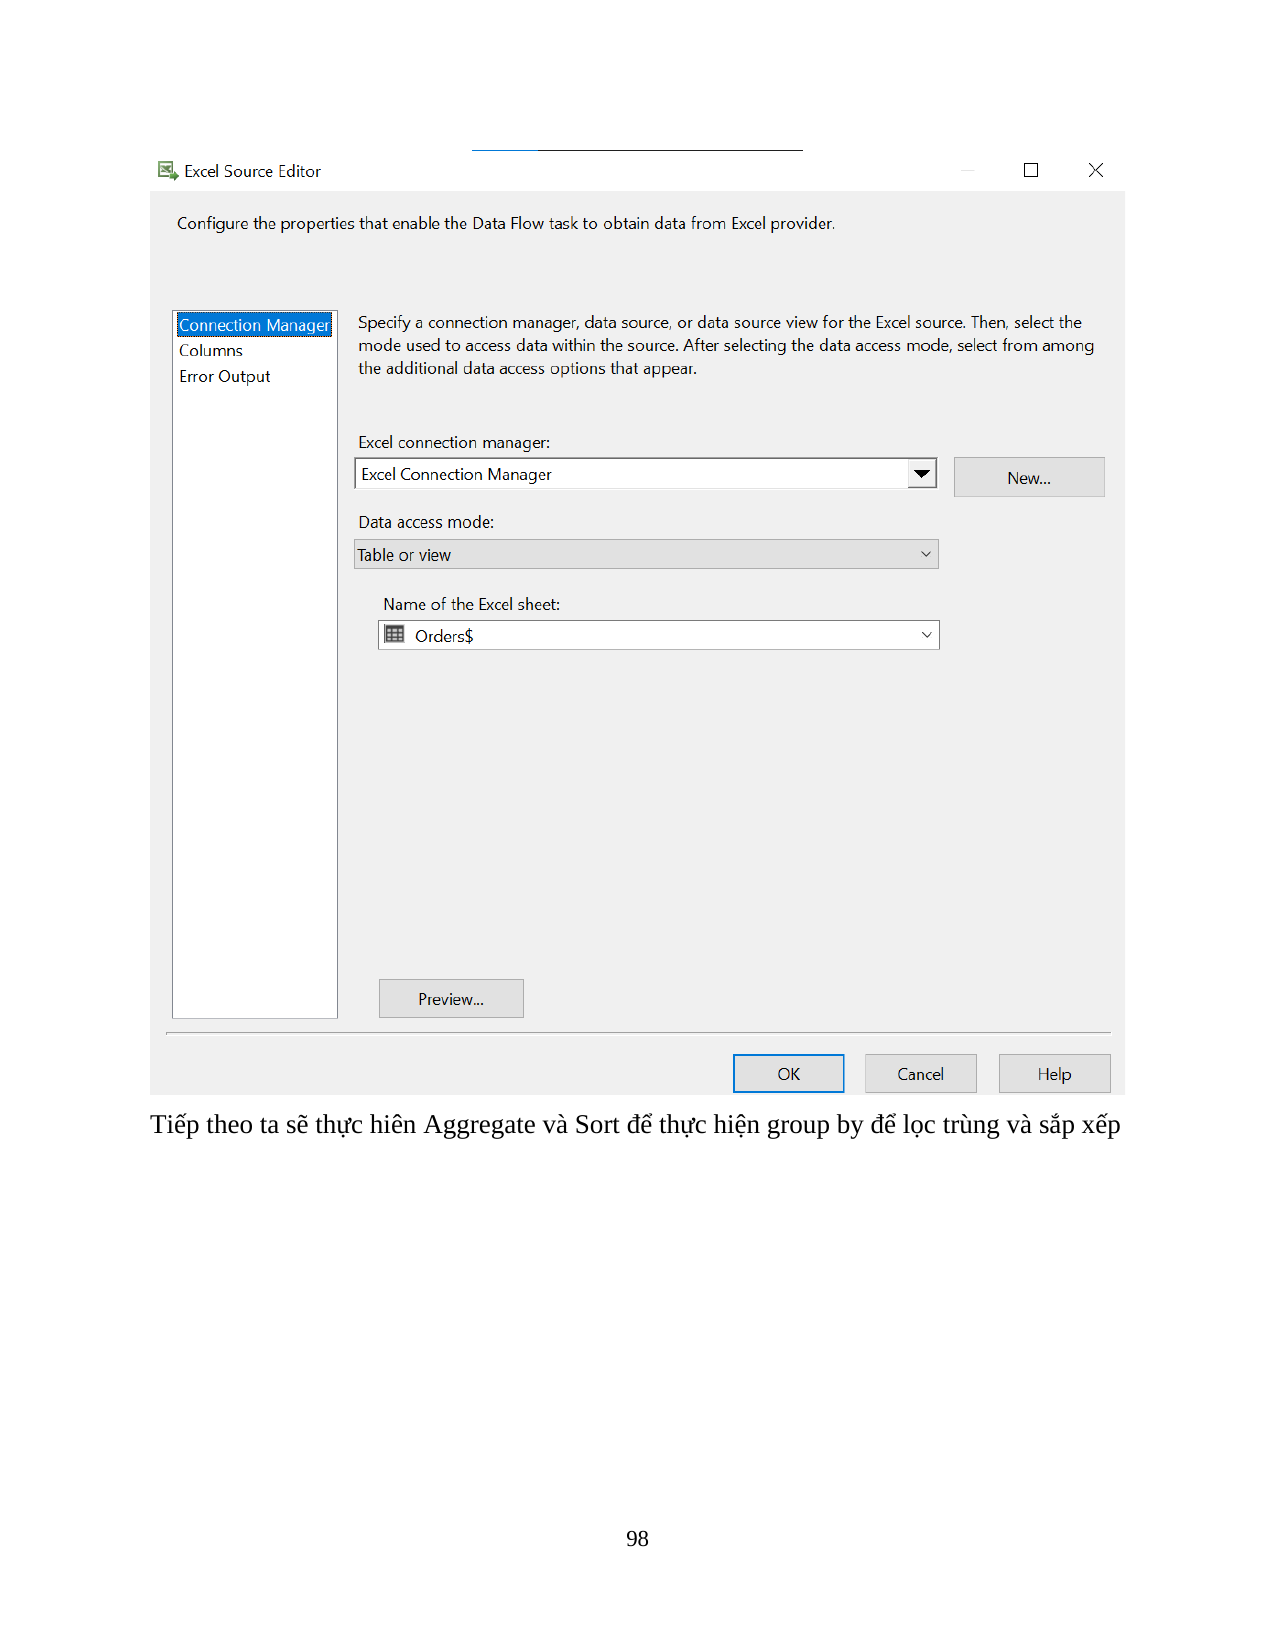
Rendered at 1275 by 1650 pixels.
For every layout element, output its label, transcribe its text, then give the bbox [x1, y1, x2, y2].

text Tiếp theo ta sẽ thực hiên Aggregate và Sort để thực hiện group by để lọc trùng và sắp xếp [150, 1108, 1125, 1139]
picture [150, 150, 1125, 1095]
